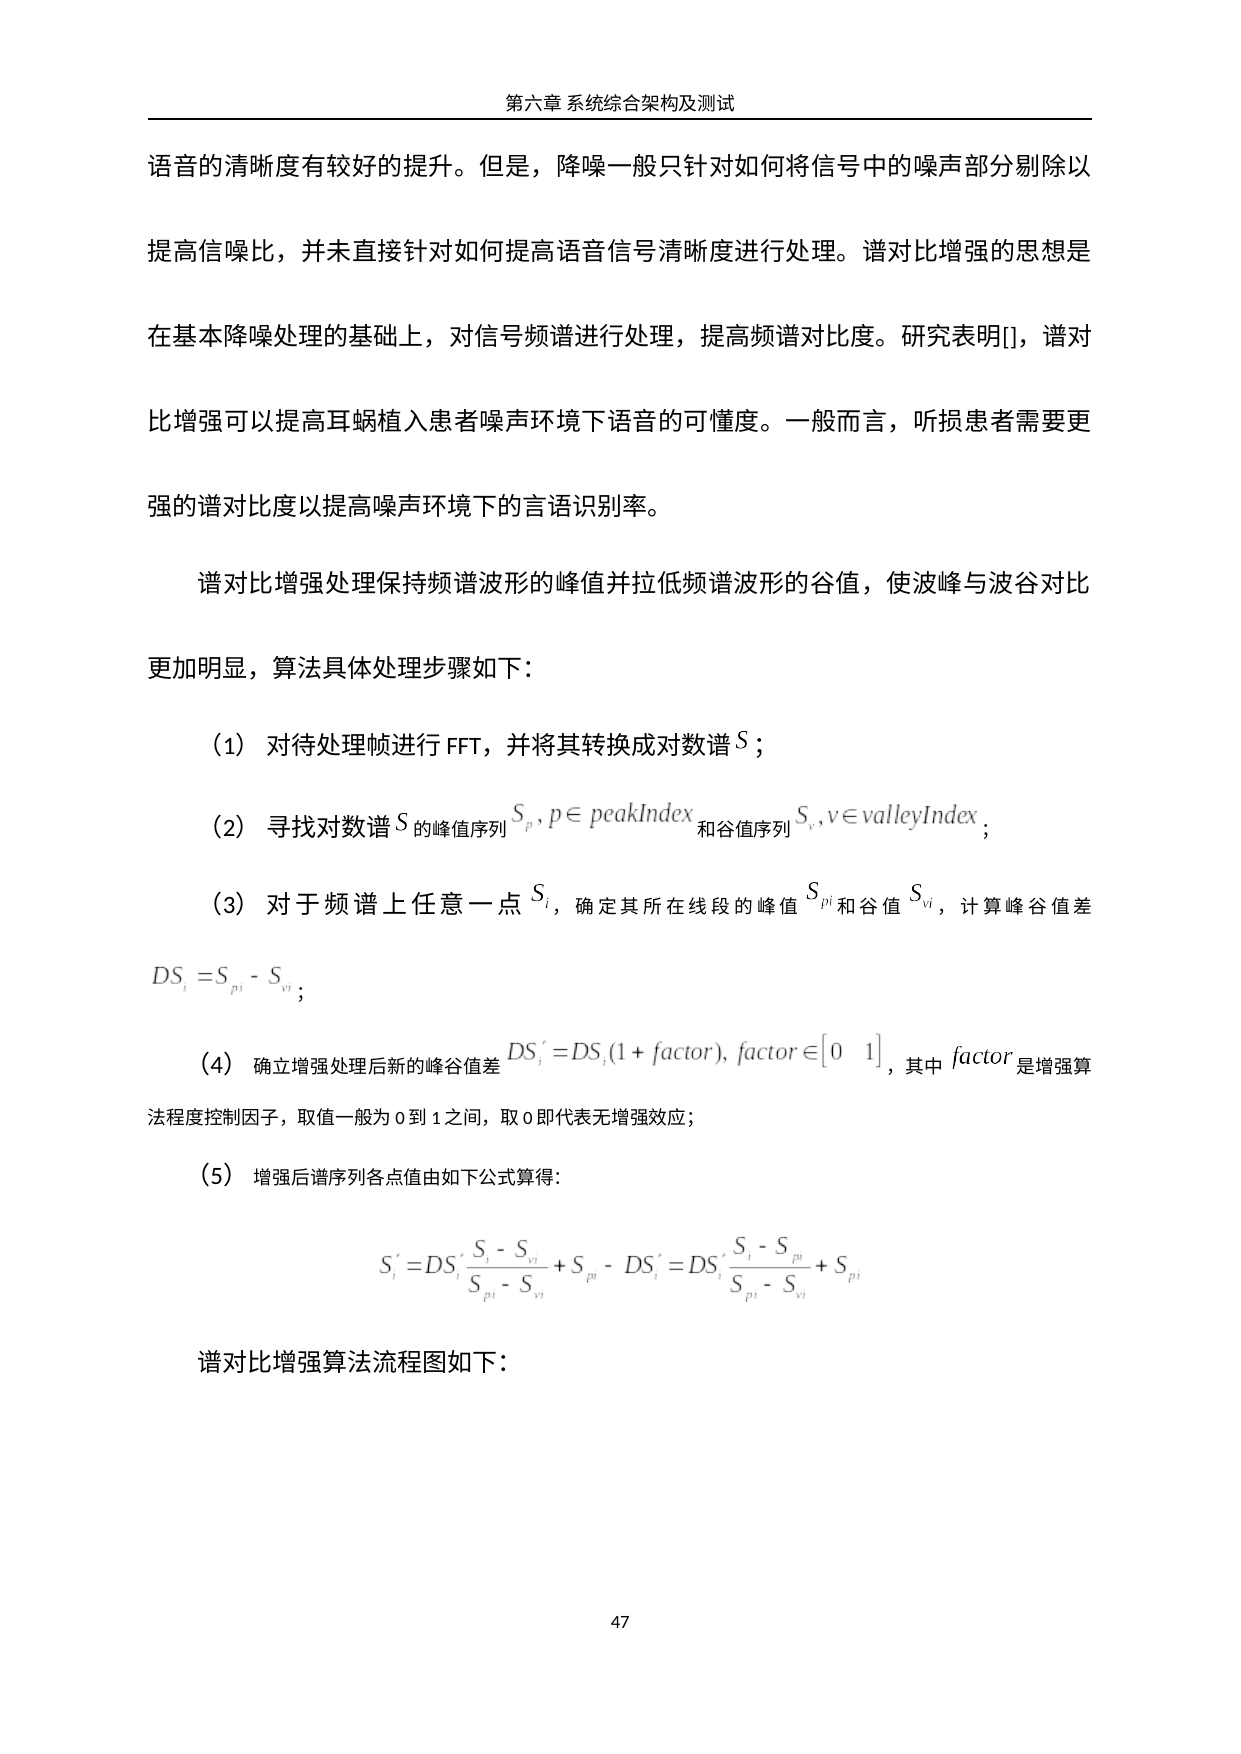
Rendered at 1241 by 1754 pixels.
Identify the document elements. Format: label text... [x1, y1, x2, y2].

list 增强后谱序列各点值由如下公式算得： [148, 1140, 1092, 1208]
list 寻找对数谱的峰值序列和谷值序列； [148, 786, 1092, 854]
list 对待处理帧进行FFT，并将其转换成对数谱； [148, 709, 1092, 777]
text 谱对比增强算法流程图如下： [148, 1326, 1092, 1394]
list 确立增强处理后新的峰谷值差，其中是增强算法程度控制因子，取值一般为0到1之间，取0即代表无增强效应； [148, 1023, 1092, 1133]
text 谱对比增强处理保持频谱波形的峰值并拉低频谱波形的谷值，使波峰与波谷对比更加明显，算法具体处理步骤如下： [148, 547, 1092, 700]
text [148, 131, 1092, 538]
list 对于频谱上任意一点，确定其所在线段的峰值和谷值，计算峰谷值差； [148, 863, 1092, 1016]
